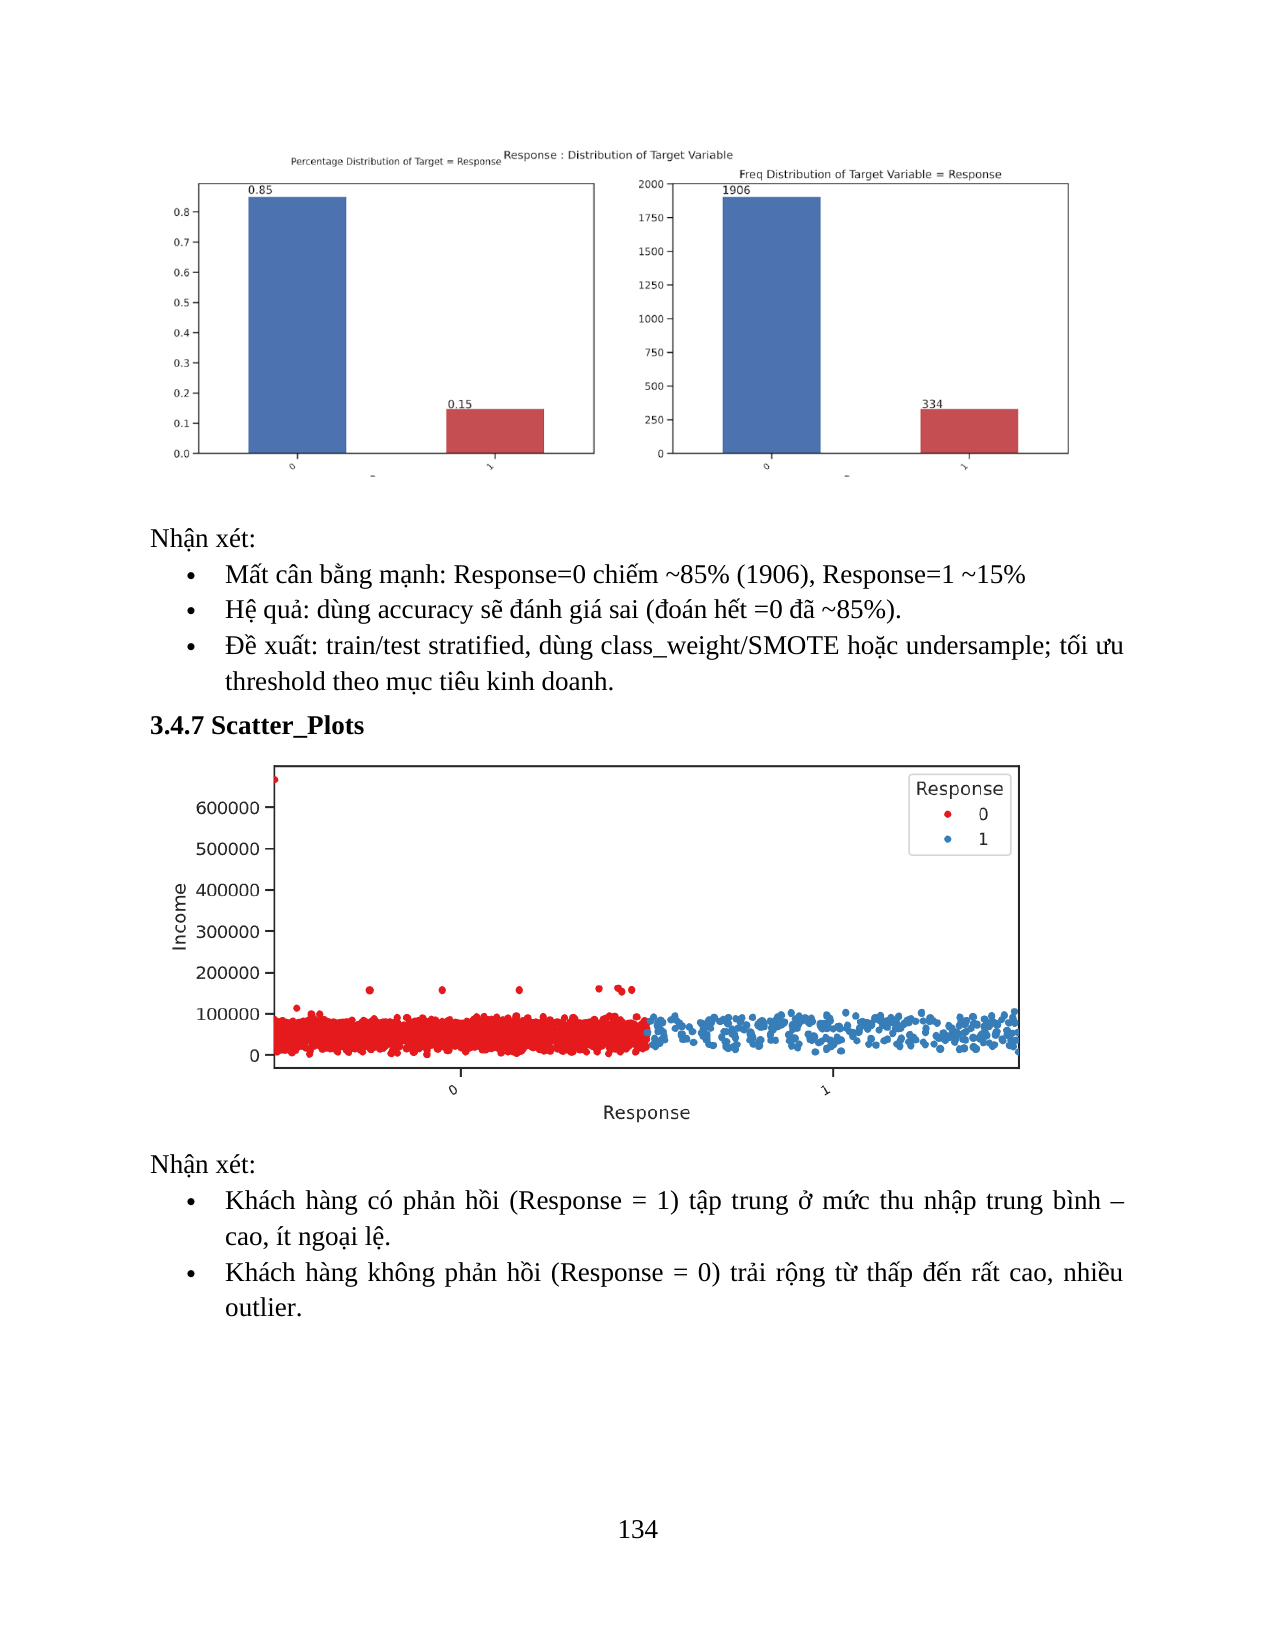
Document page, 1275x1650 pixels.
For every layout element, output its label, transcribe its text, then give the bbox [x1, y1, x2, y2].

text Nhận xét: [150, 1149, 1125, 1180]
text Nhận xét: [150, 522, 1125, 553]
list Hệ quả: dùng accuracy sẽ đánh giá sai (đoán hết =0 đã ~85%). [187, 594, 1125, 625]
picture [150, 150, 1125, 518]
list Khách hàng có phản hồi (Response = 1) tập trung ở mức thu nhập trung bình – cao, ít ngoại lệ. [187, 1184, 1125, 1251]
list Khách hàng không phản hồi (Response = 0) trải rộng từ thấp đến rất cao, nhiều outlier. [187, 1256, 1125, 1323]
list Mất cân bằng mạnh: Response=0 chiếm ~85% (1906), Response=1 ~15% [187, 558, 1125, 589]
picture [150, 749, 1125, 1144]
list Đề xuất: train/test stratified, dùng class_weight/SMOTE hoặc undersample; tối ưu threshold theo mục tiêu kinh doanh. [187, 629, 1125, 696]
subtitle 3.4.7 Scatter_Plots [150, 709, 1125, 740]
